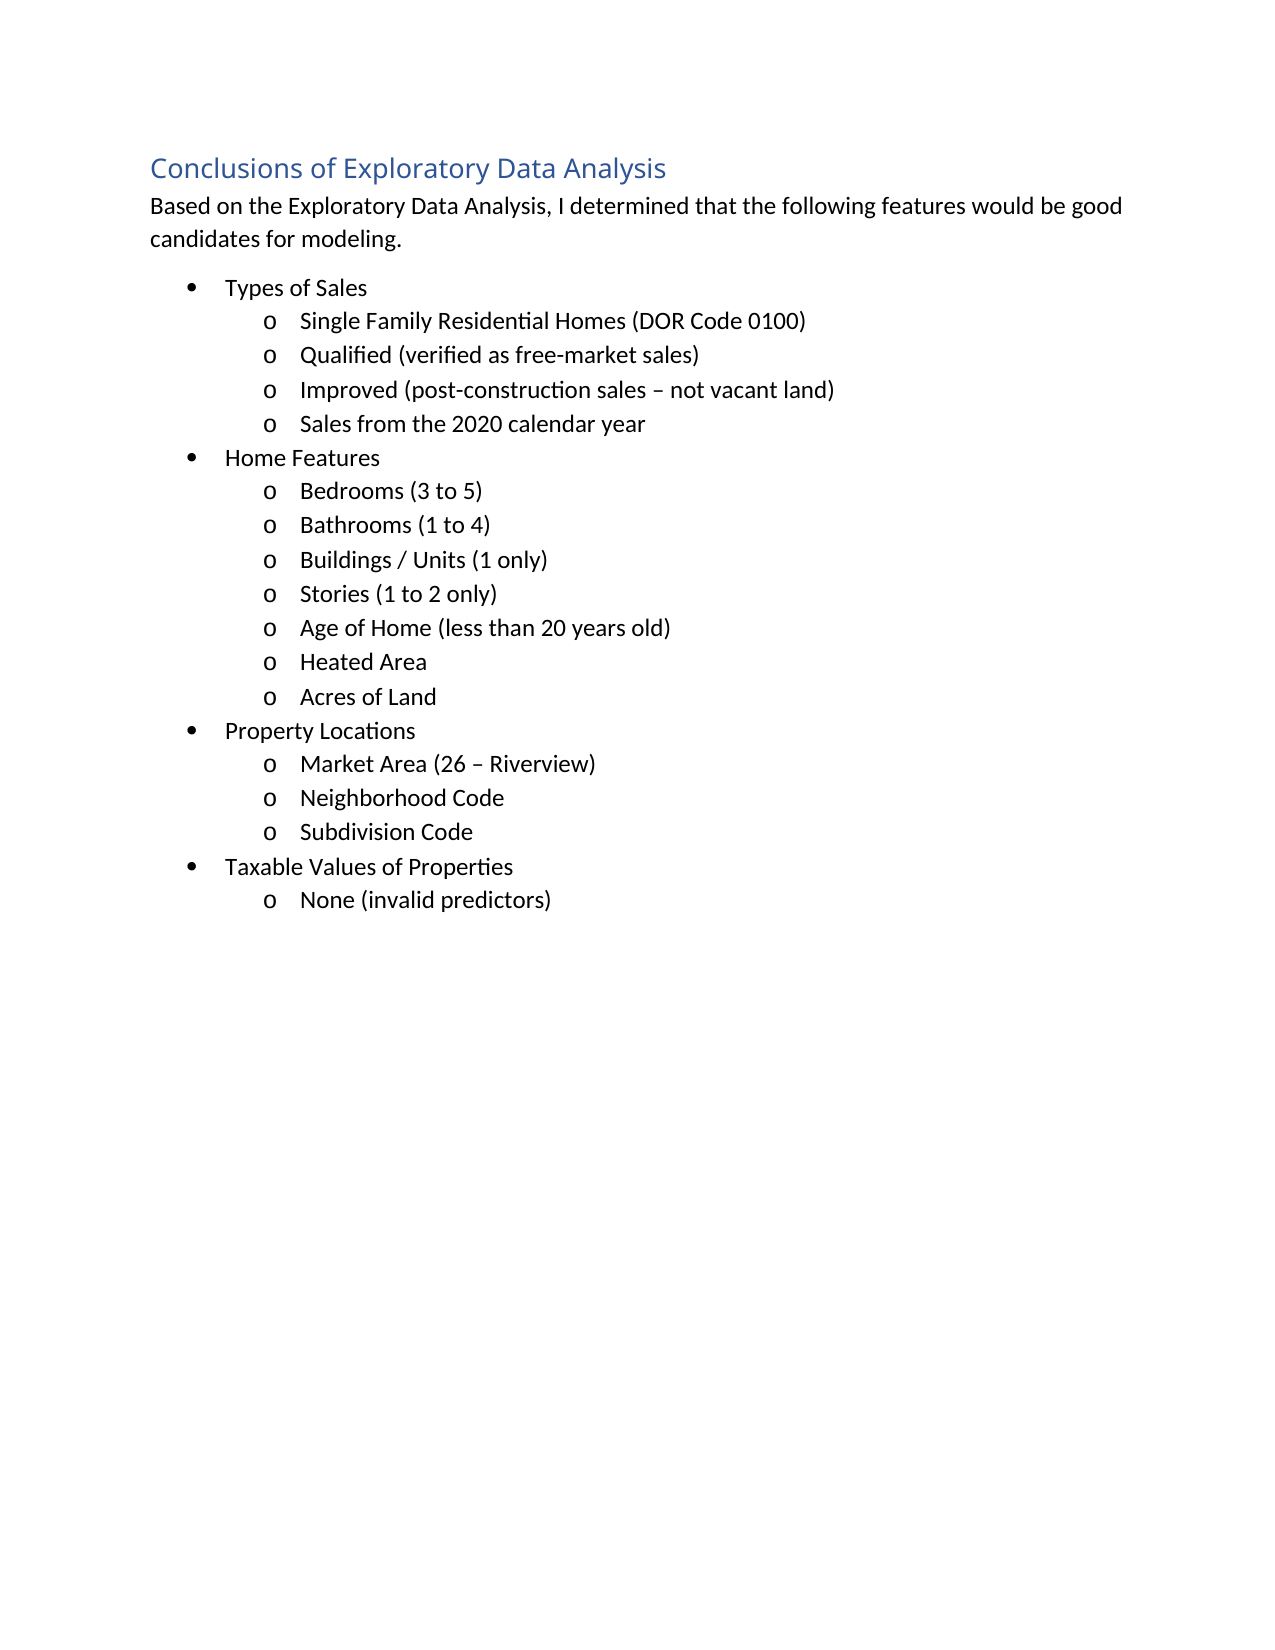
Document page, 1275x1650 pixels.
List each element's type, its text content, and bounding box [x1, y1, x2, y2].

list Sales from the 2020 calendar year [262, 408, 1125, 440]
list Property Locations [187, 715, 1125, 746]
list Types of Sales [187, 272, 1125, 303]
list Heated Area [262, 647, 1125, 678]
list Buildings / Units (1 only) [262, 544, 1125, 576]
list Neighborhood Code [262, 782, 1125, 814]
list Qualified (verified as free-market sales) [262, 339, 1125, 371]
list Bathrooms (1 to 4) [262, 509, 1125, 541]
text Based on the Exploratory Data Analysis, I determined that the following features would be good candidates for modeling. [150, 190, 1125, 253]
list Home Features [187, 442, 1125, 473]
subtitle Conclusions of Exploratory Data Analysis [150, 150, 1125, 187]
list Acres of Land [262, 681, 1125, 713]
list Stories (1 to 2 only) [262, 578, 1125, 610]
list Single Family Residential Homes (DOR Code 0100) [262, 305, 1125, 337]
list Taxable Values of Properties [187, 851, 1125, 881]
list Subdivision Code [262, 817, 1125, 848]
list Bedrooms (3 to 5) [262, 475, 1125, 507]
list Age of Home (less than 20 years old) [262, 612, 1125, 644]
list Market Area (26 – Riverview) [262, 748, 1125, 780]
list Improved (post-construction sales – not vacant land) [262, 374, 1125, 406]
list None (invalid predictors) [262, 884, 1125, 916]
